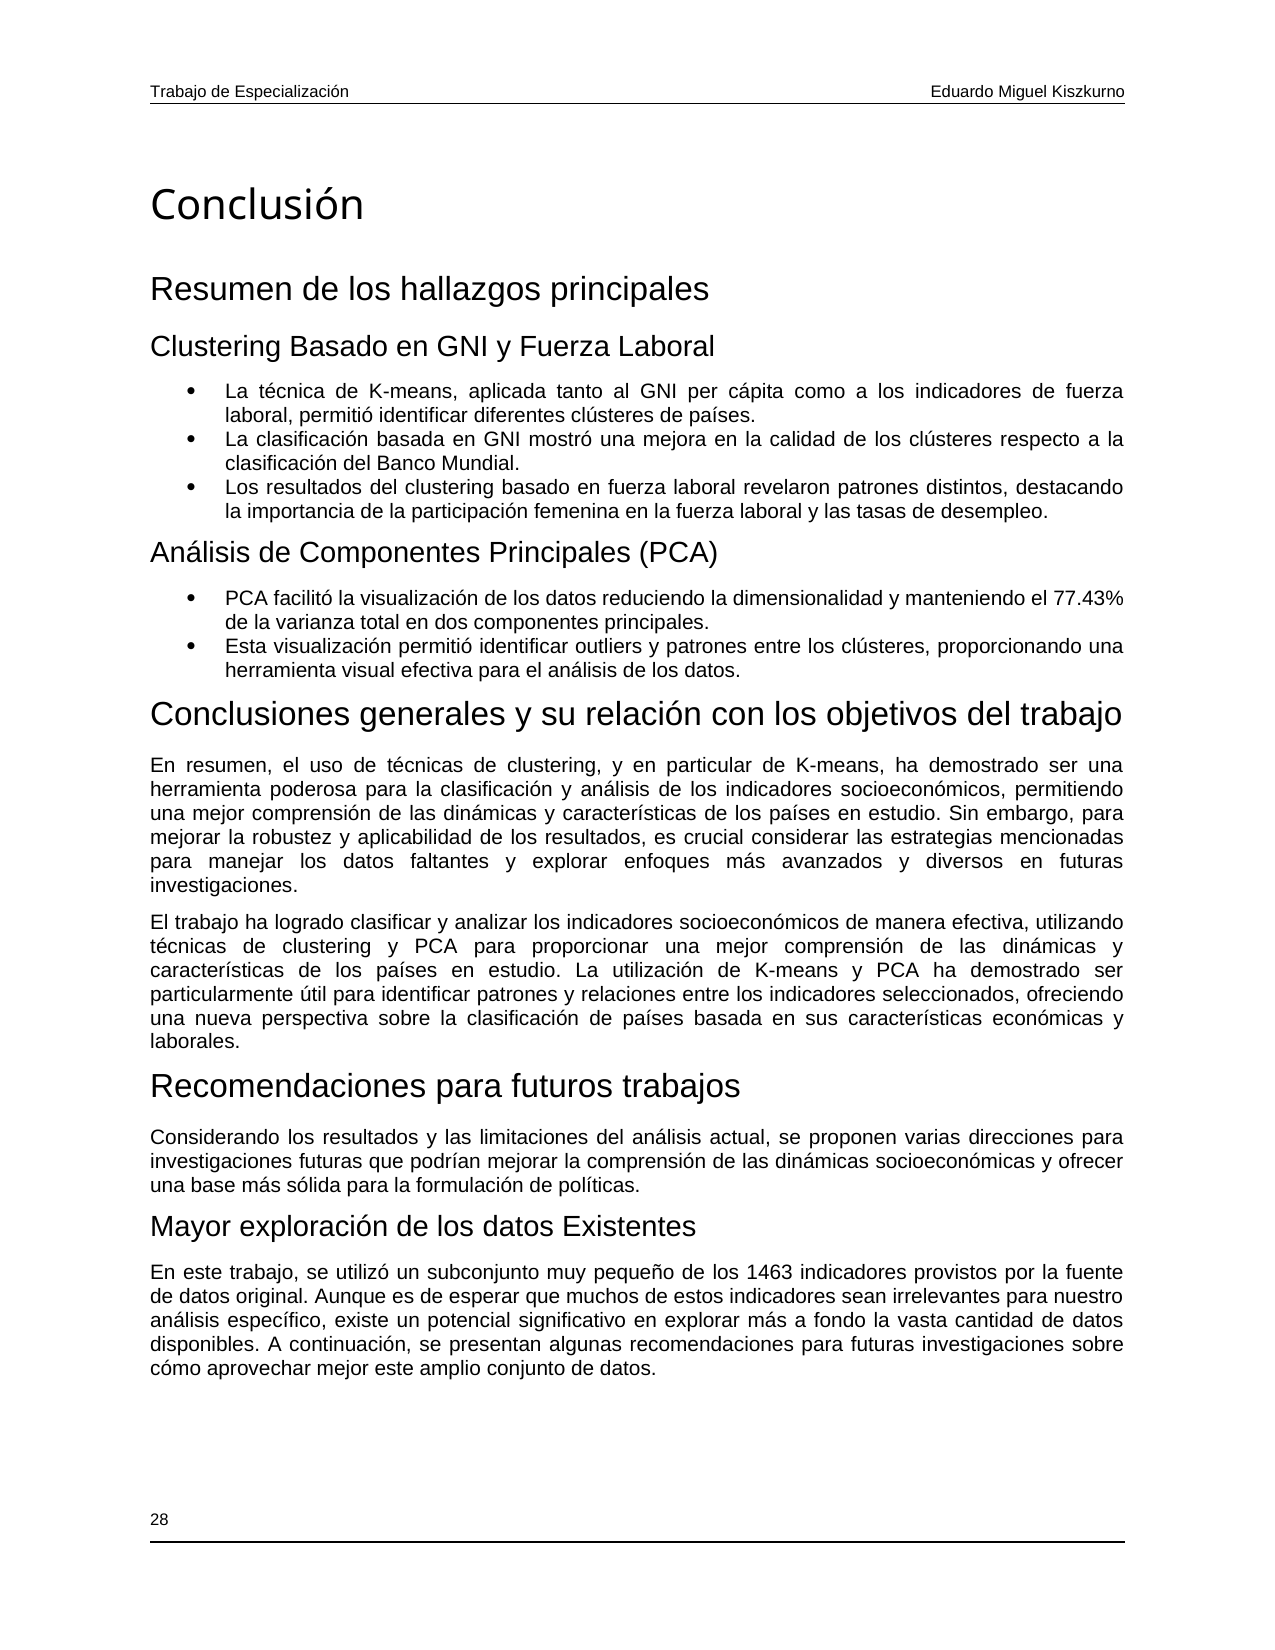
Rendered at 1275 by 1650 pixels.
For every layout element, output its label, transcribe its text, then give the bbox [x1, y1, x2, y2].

text El trabajo ha logrado clasificar y analizar los indicadores socioeconómicos de manera efectiva, utilizando técnicas de clustering y PCA para proporcionar una mejor comprensión de las dinámicas y características de los países en estudio. La utilización de K-means y PCA ha demostrado ser particularmente útil para identificar patrones y relaciones entre los indicadores seleccionados, ofreciendo una nueva perspectiva sobre la clasificación de países basada en sus características económicas y laborales. [150, 909, 1125, 1053]
subtitle Análisis de Componentes Principales (PCA) [150, 535, 1125, 569]
list Esta visualización permitió identificar outliers y patrones entre los clústeres, proporcionando una herramienta visual efectiva para el análisis de los datos. [187, 633, 1125, 682]
subtitle En este trabajo, se utilizó un subconjunto muy pequeño de los 1463 indicadores provistos por la fuente de datos original. Aunque es de esperar que muchos de estos indicadores sean irrelevantes para nuestro análisis específico, existe un potencial significativo en explorar más a fondo la vasta cantidad de datos disponibles. A continuación, se presentan algunas recomendaciones para futuras investigaciones sobre cómo aprovechar mejor este amplio conjunto de datos. [150, 1260, 1125, 1379]
list PCA facilitó la visualización de los datos reduciendo la dimensionalidad y manteniendo el 77.43% de la varianza total en dos componentes principales. [187, 586, 1125, 633]
text Considerando los resultados y las limitaciones del análisis actual, se proponen varias direcciones para investigaciones futuras que podrían mejorar la comprensión de las dinámicas socioeconómicas y ofrecer una base más sólida para la formulación de políticas. [150, 1125, 1125, 1197]
subtitle Clustering Basado en GNI y Fuerza Laboral [150, 328, 1125, 362]
subtitle Recomendaciones para futuros trabajos [150, 1066, 1125, 1104]
subtitle Resumen de los hallazgos principales [150, 269, 1125, 308]
list La clasificación basada en GNI mostró una mejora en la calidad de los clústeres respecto a la clasificación del Banco Mundial. [187, 427, 1125, 475]
list Los resultados del clustering basado en fuerza laboral revelaron patrones distintos, destacando la importancia de la participación femenina en la fuerza laboral y las tasas de desempleo. [187, 475, 1125, 523]
subtitle Conclusión [150, 175, 1125, 232]
list La técnica de K-means, aplicada tanto al GNI per cápita como a los indicadores de fuerza laboral, permitió identificar diferentes clústeres de países. [187, 379, 1125, 427]
subtitle Conclusiones generales y su relación con los objetivos del trabajo [150, 694, 1125, 732]
subtitle Mayor exploración de los datos Existentes [150, 1209, 1125, 1243]
text En resumen, el uso de técnicas de clustering, y en particular de K-means, ha demostrado ser una herramienta poderosa para la clasificación y análisis de los indicadores socioeconómicos, permitiendo una mejor comprensión de las dinámicas y características de los países en estudio. Sin embargo, para mejorar la robustez y aplicabilidad de los resultados, es crucial considerar las estrategias mencionadas para manejar los datos faltantes y explorar enfoques más avanzados y diversos en futuras investigaciones. [150, 753, 1125, 897]
